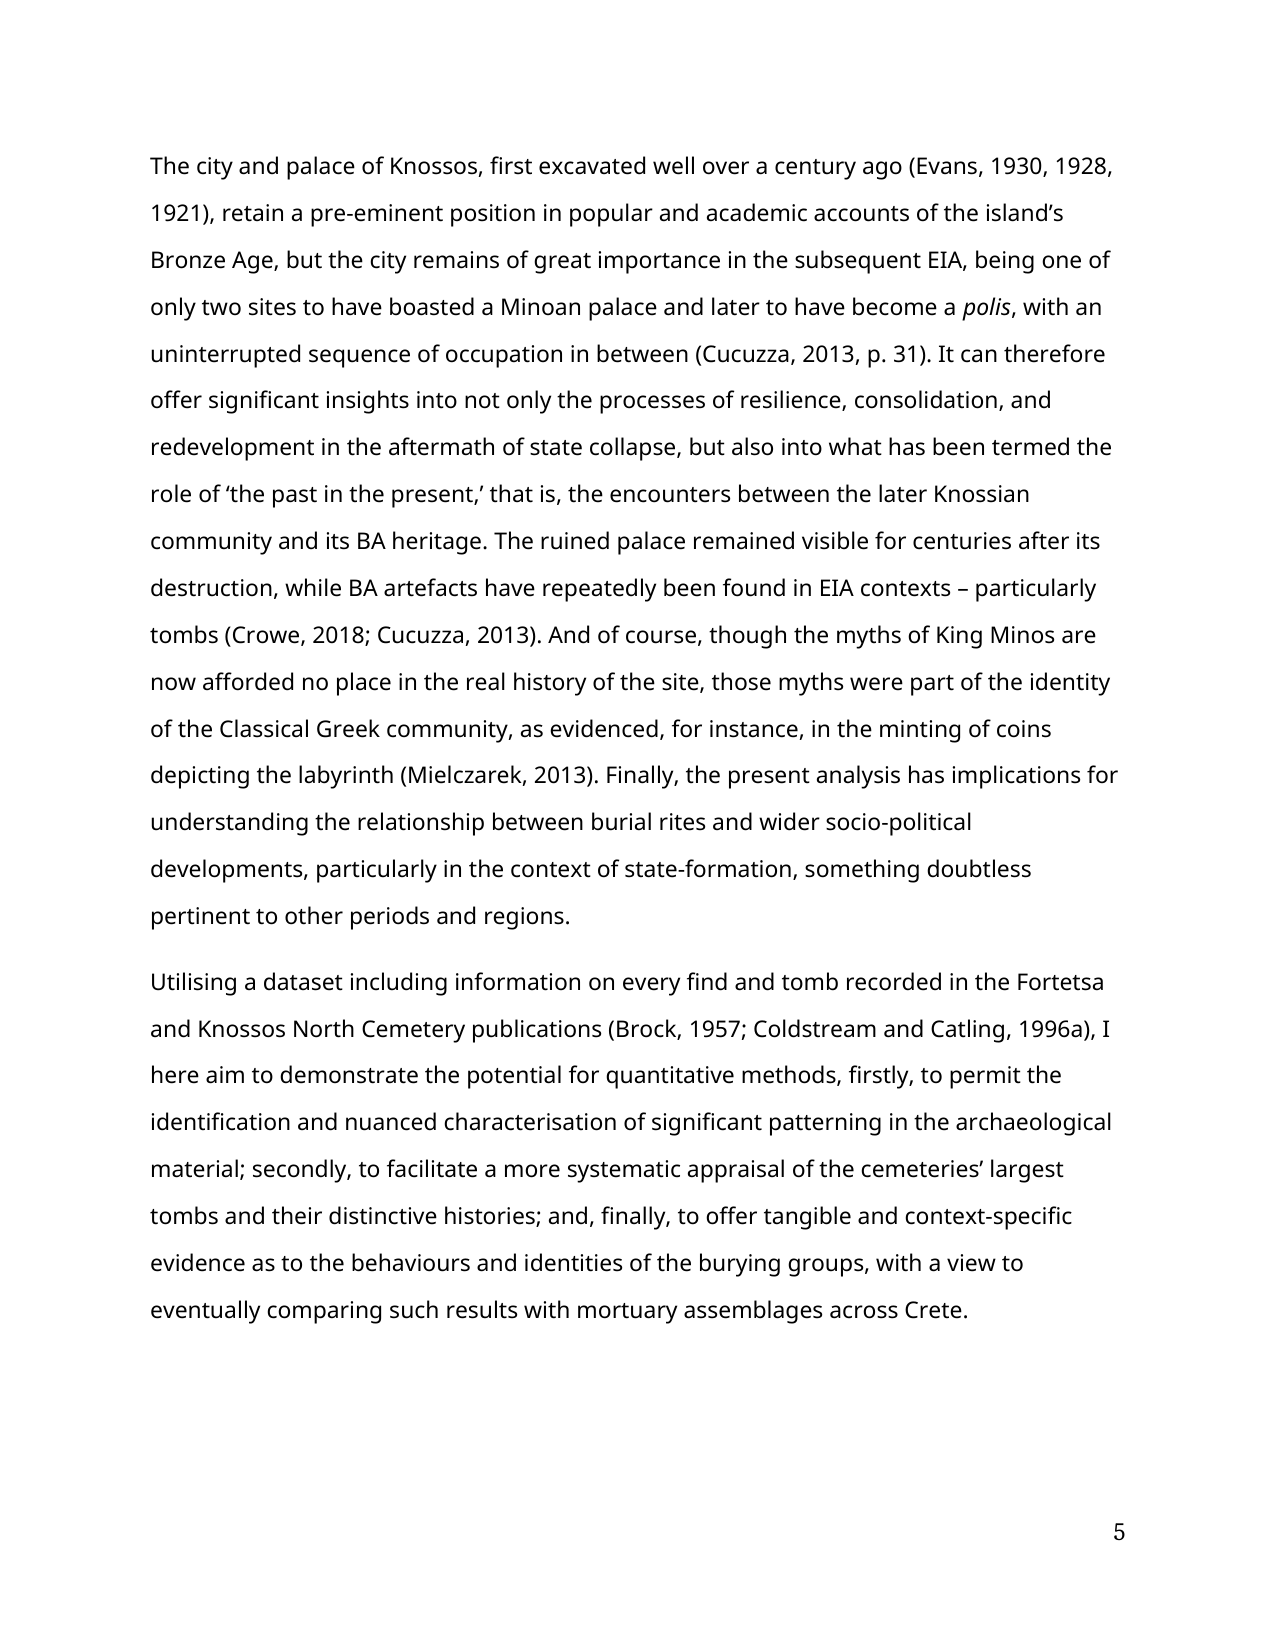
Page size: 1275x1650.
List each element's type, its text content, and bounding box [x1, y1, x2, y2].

text The city and palace of Knossos, first excavated well over a century ago (Evans, 1930, 1928, 1921), retain a pre-eminent position in popular and academic accounts of the island’s Bronze Age, but the city remains of great importance in the subsequent EIA, being one of only two sites to have boasted a Minoan palace and later to have become a polis, with an uninterrupted sequence of occupation in between (Cucuzza, 2013, p. 31). It can therefore offer significant insights into not only the processes of resilience, consolidation, and redevelopment in the aftermath of state collapse, but also into what has been termed the role of ‘the past in the present,’ that is, the encounters between the later Knossian community and its BA heritage. The ruined palace remained visible for centuries after its destruction, while BA artefacts have repeatedly been found in EIA contexts – particularly tombs (Crowe, 2018; Cucuzza, 2013). And of course, though the myths of King Minos are now afforded no place in the real history of the site, those myths were part of the identity of the Classical Greek community, as evidenced, for instance, in the minting of coins depicting the labyrinth (Mielczarek, 2013). Finally, the present analysis has implications for understanding the relationship between burial rites and wider socio-political developments, particularly in the context of state-formation, something doubtless pertinent to other periods and regions. [150, 150, 1125, 931]
text Utilising a dataset including information on every find and tomb recorded in the Fortetsa and Knossos North Cemetery publications (Brock, 1957; Coldstream and Catling, 1996a), I here aim to demonstrate the potential for quantitative methods, firstly, to permit the identification and nuanced characterisation of significant patterning in the archaeological material; secondly, to facilitate a more systematic appraisal of the cemeteries’ largest tombs and their distinctive histories; and, finally, to offer tangible and context-specific evidence as to the behaviours and identities of the burying groups, with a view to eventually comparing such results with mortuary assemblages across Crete. [150, 966, 1125, 1325]
